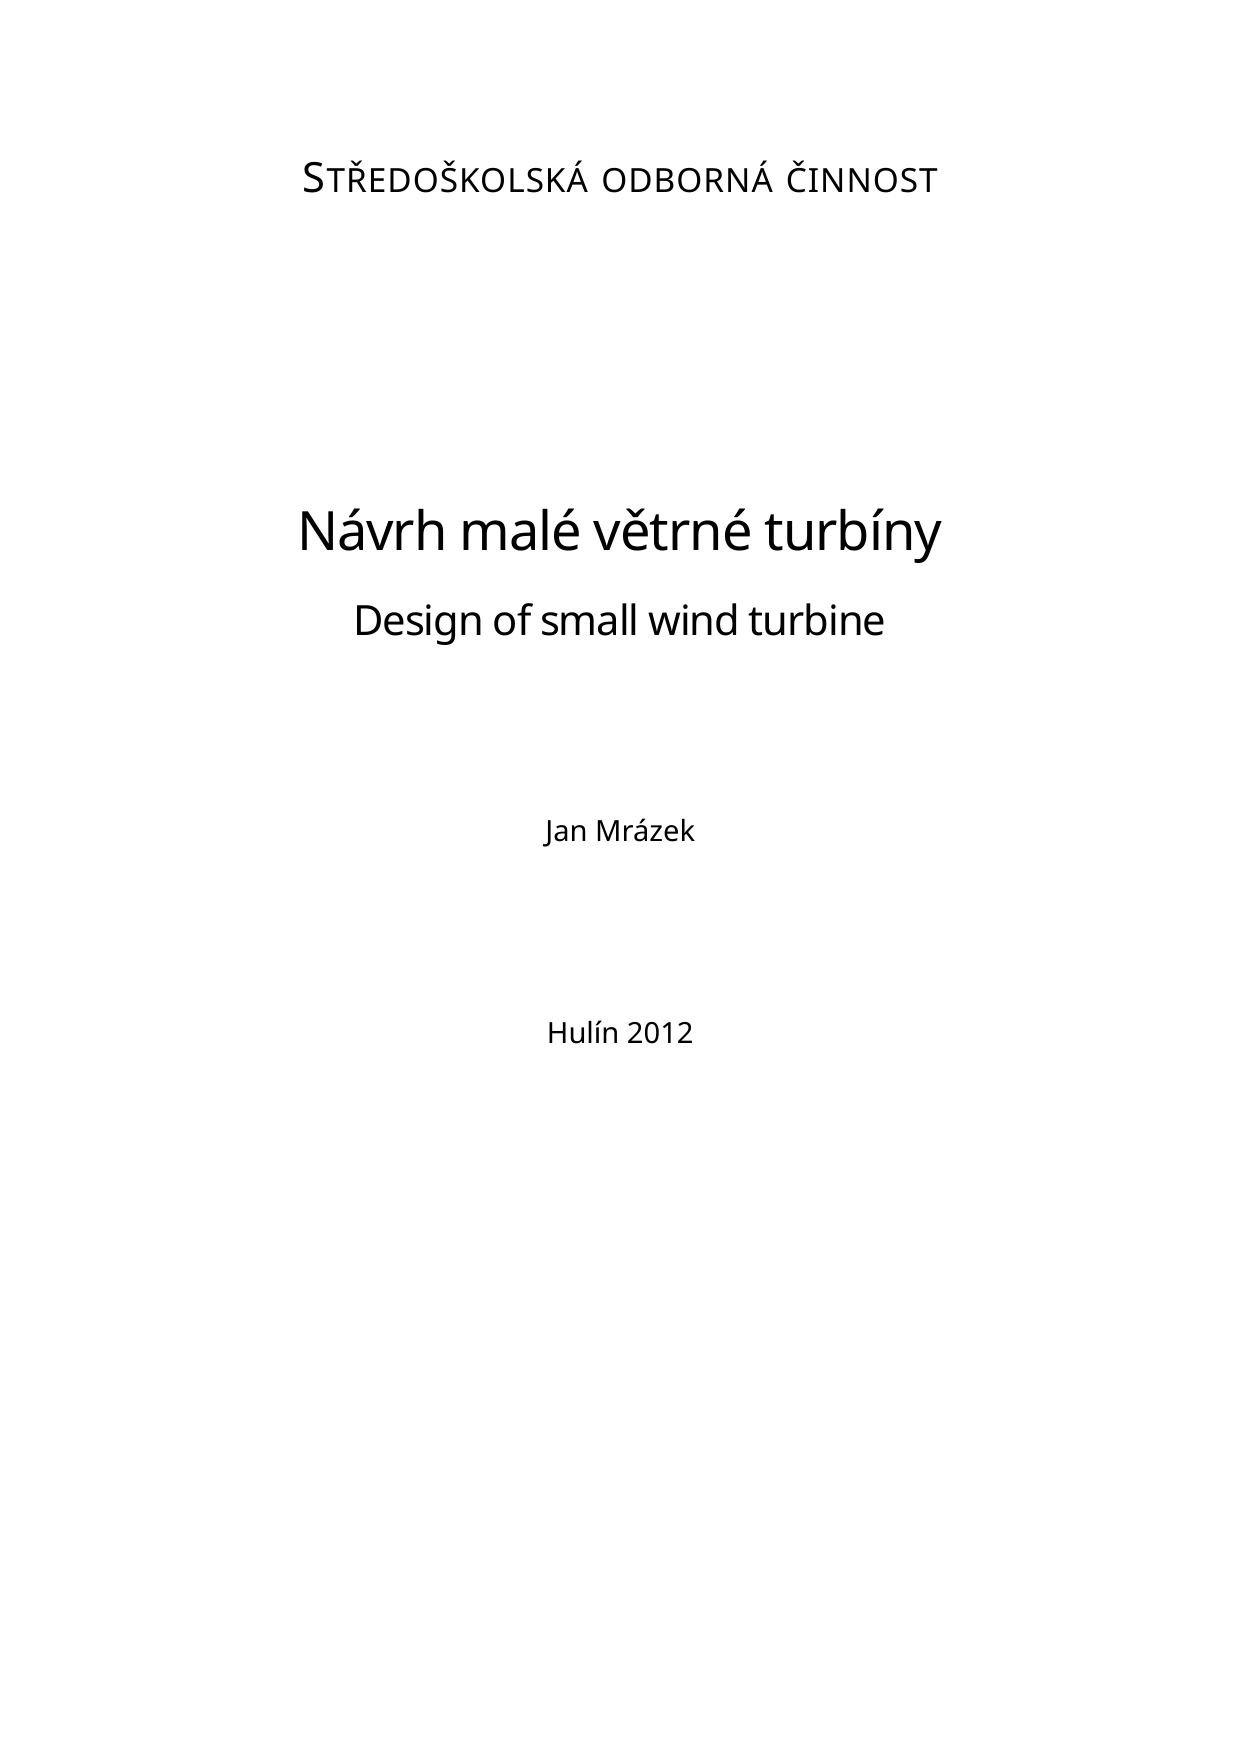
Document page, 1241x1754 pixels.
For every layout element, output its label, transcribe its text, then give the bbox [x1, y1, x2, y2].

text Středoškolská odborná činnost [148, 148, 1092, 204]
text Jan Mrázek [148, 810, 1092, 850]
text Hulín 2012 [148, 1012, 1092, 1052]
text Design of small wind turbine [248, 591, 992, 647]
title Návrh malé větrné turbíny [248, 492, 992, 566]
